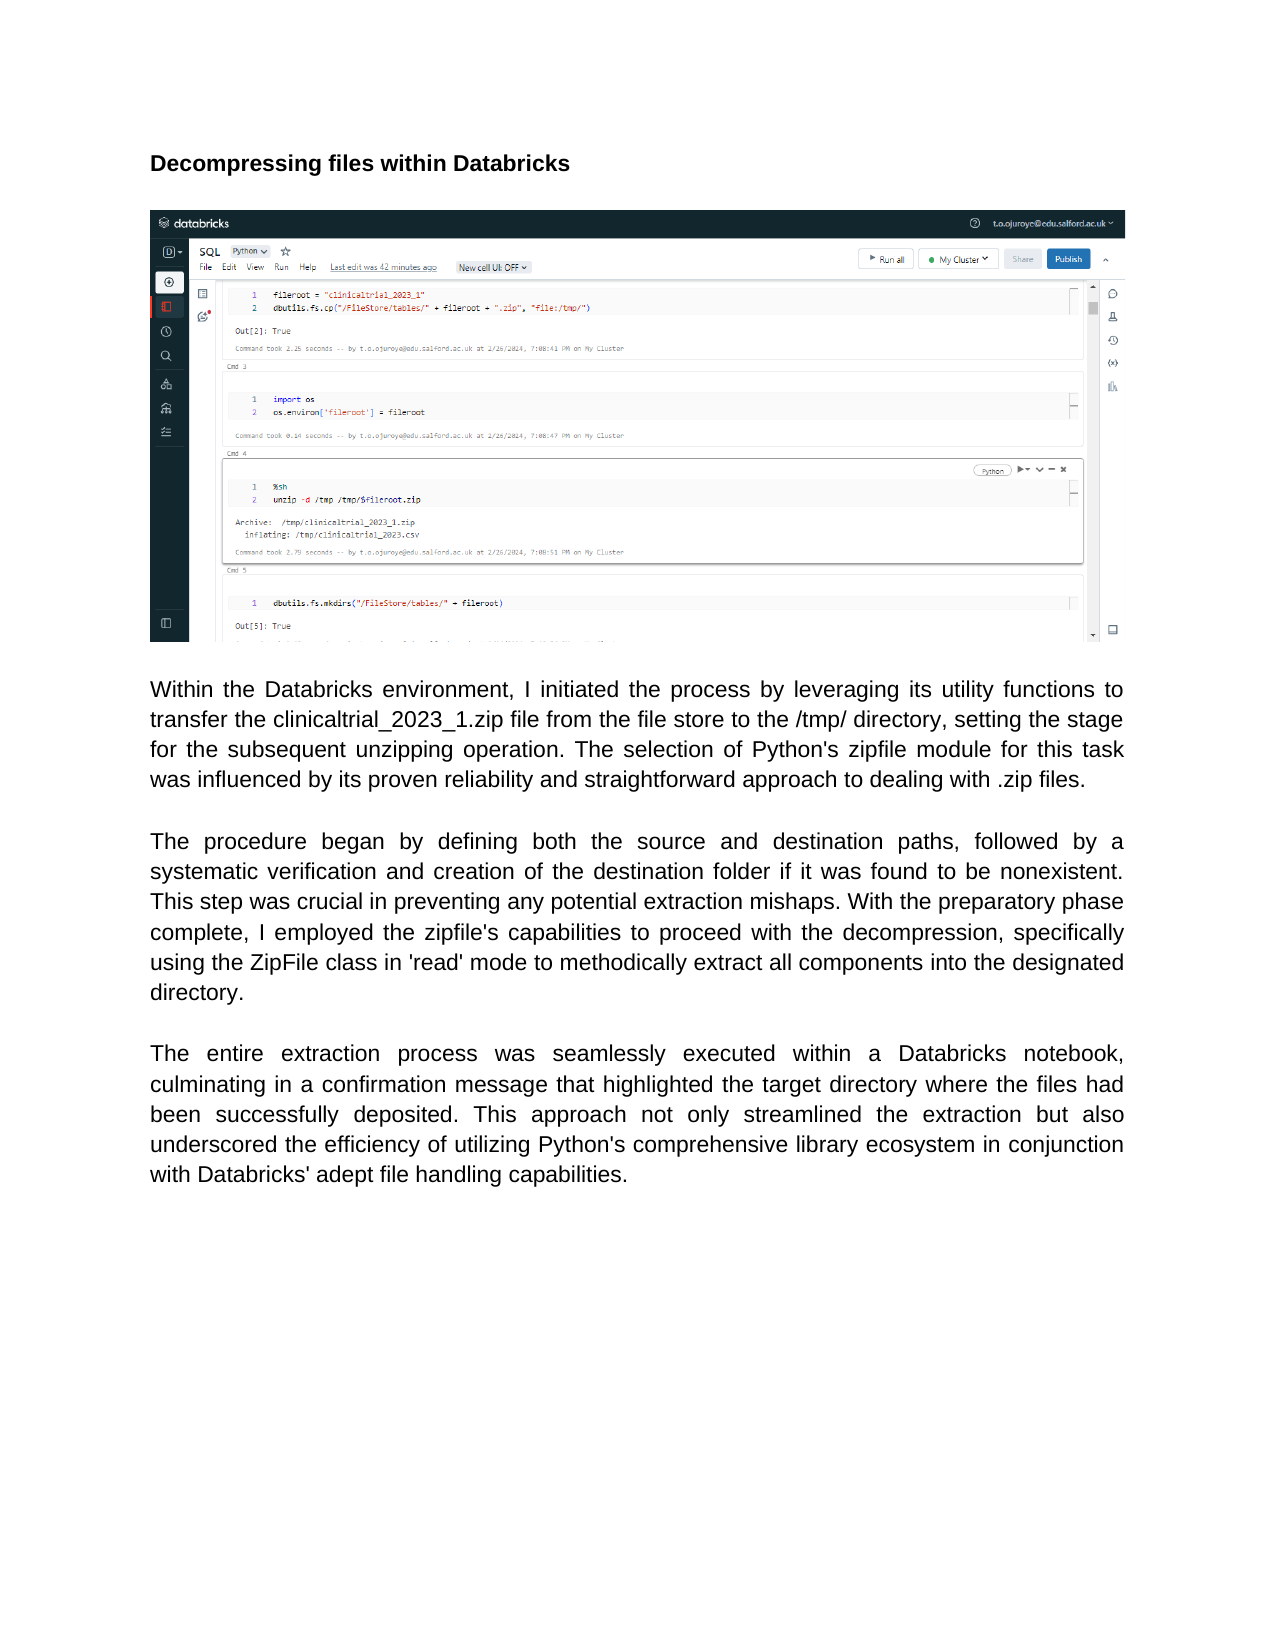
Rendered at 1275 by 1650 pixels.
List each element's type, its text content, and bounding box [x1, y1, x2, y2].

text The procedure began by defining both the source and destination paths, followed by a systematic verification and creation of the destination folder if it was found to be nonexistent. This step was crucial in preventing any potential extraction mishaps. With the preparatory phase complete, I employed the zipfile's capabilities to proceed with the decompression, specifically using the ZipFile class in 'read' mode to methodically extract all components into the designated directory. [150, 828, 1125, 1005]
text The entire extraction process was seamlessly executed within a Databricks notebook, culminating in a confirmation message that highlighted the target directory where the files had been successfully deposited. This approach not only streamlined the extraction but also underscored the efficiency of utilizing Python's comprehensive library ecosystem in conjunction with Databricks' adept file handling capabilities. [150, 1040, 1125, 1187]
text Within the Databricks environment, I initiated the process by leveraging its utility functions to transfer the clinicaltrial_2023_1.zip file from the file store to the /tmp/ directory, setting the stage for the subsequent unzipping operation. The selection of Python's zipfile module for this task was influenced by its proven reliability and straightforward approach to dealing with .zip files. [150, 646, 1125, 793]
text Decompressing files within Databricks [150, 150, 1125, 176]
picture [150, 210, 1125, 642]
